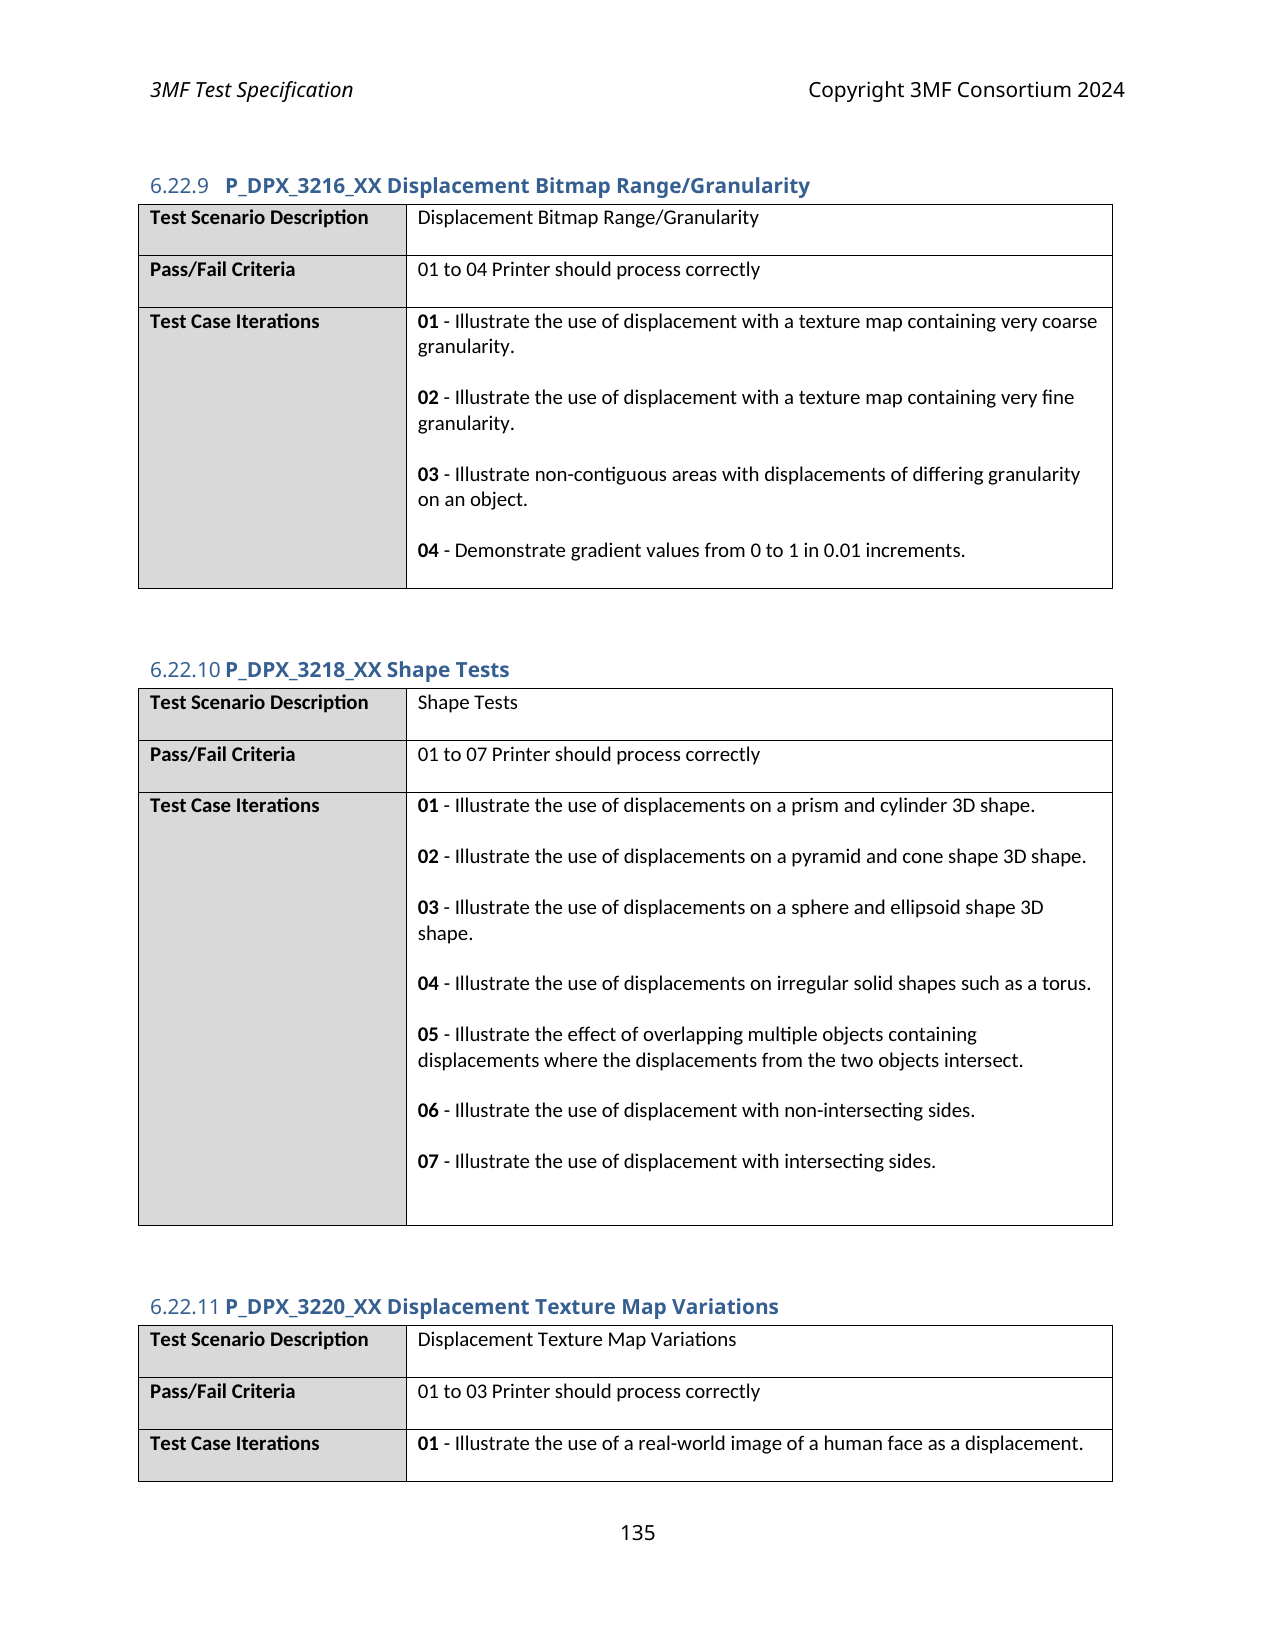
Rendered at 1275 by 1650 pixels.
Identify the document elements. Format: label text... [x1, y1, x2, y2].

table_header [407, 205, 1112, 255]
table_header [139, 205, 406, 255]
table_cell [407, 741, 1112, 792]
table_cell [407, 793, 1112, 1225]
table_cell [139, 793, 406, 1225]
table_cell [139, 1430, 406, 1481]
subtitle P_DPX_3216_XX Displacement Bitmap Range/Granularity [150, 171, 1125, 199]
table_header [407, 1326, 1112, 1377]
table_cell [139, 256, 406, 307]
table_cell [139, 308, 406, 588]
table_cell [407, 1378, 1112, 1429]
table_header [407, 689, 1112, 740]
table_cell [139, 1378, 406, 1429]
subtitle P_DPX_3220_XX Displacement Texture Map Variations [150, 1292, 1125, 1321]
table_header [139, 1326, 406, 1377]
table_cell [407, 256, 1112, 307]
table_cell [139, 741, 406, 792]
subtitle P_DPX_3218_XX Shape Tests [150, 655, 1125, 684]
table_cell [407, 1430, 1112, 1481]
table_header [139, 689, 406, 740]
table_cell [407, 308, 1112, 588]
